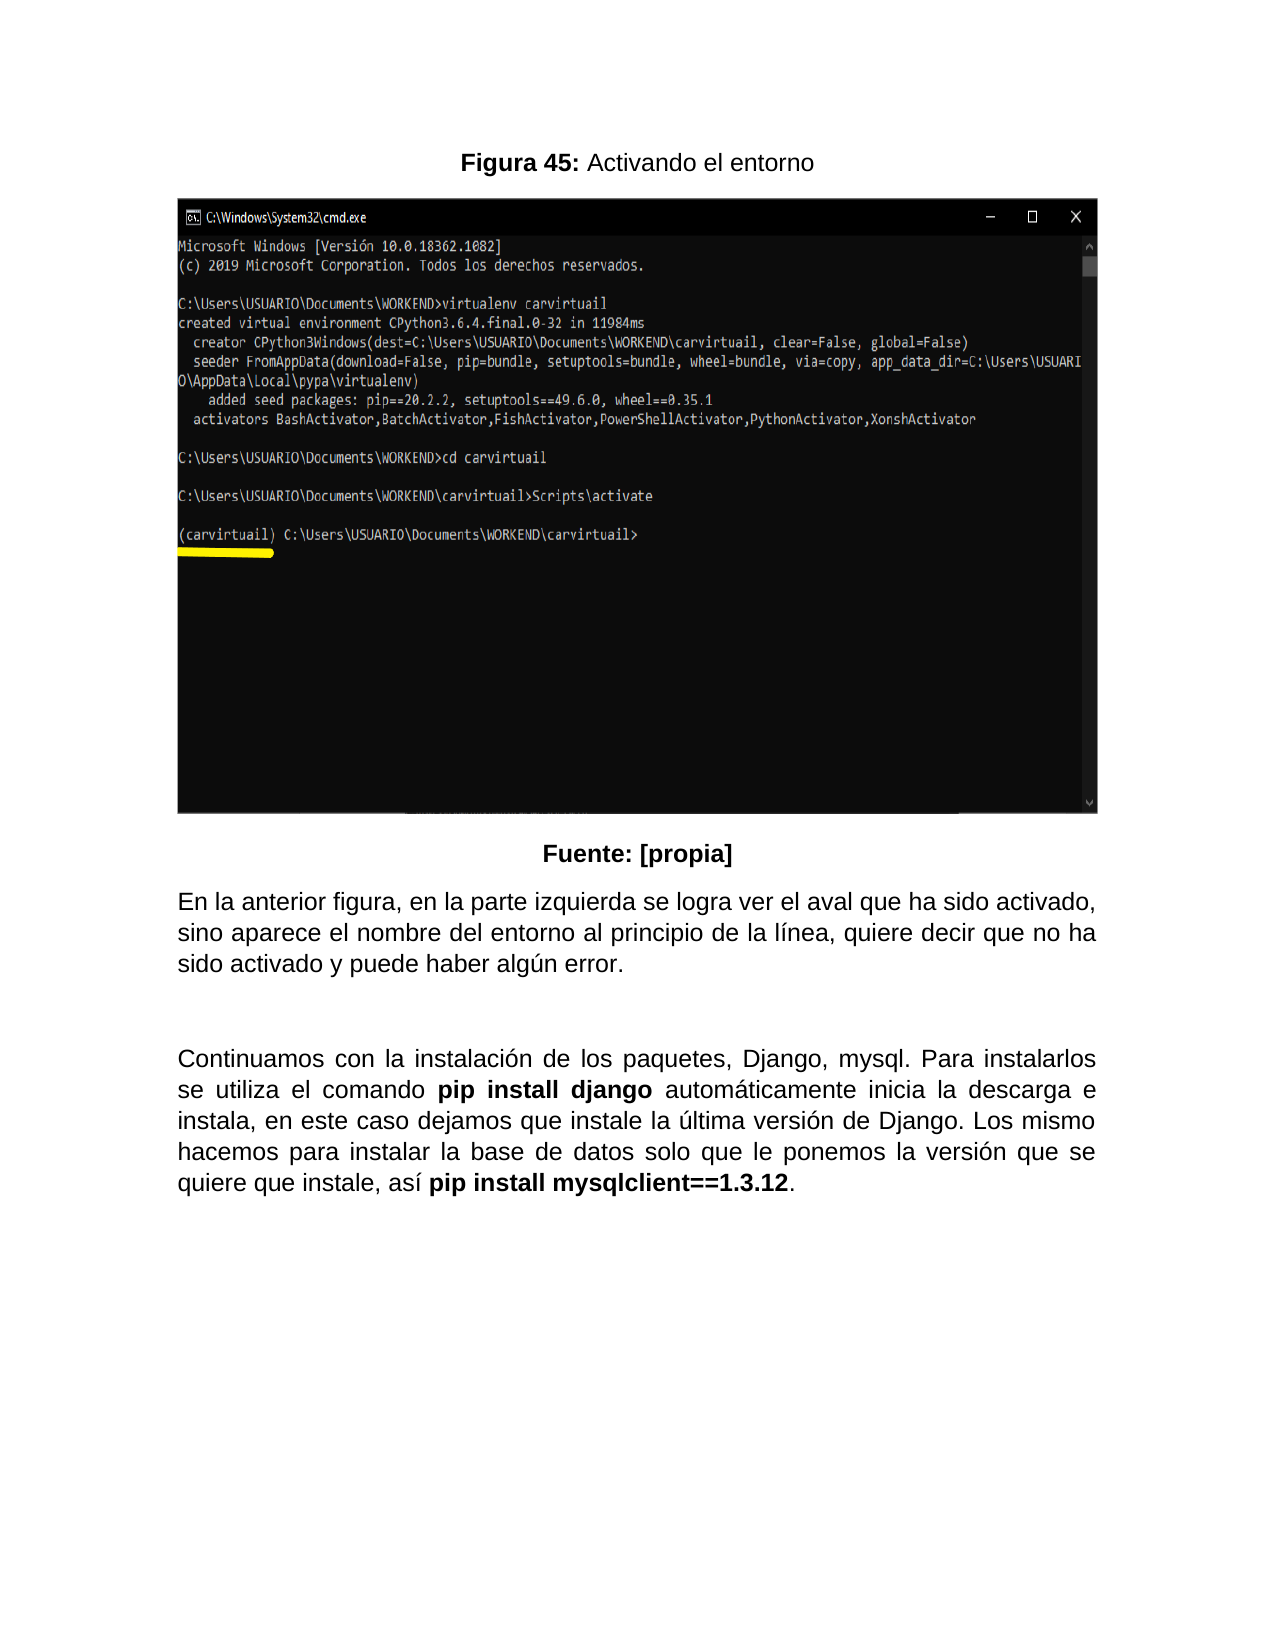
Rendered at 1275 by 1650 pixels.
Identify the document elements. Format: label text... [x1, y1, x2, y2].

text En la anterior figura, en la parte izquierda se logra ver el aval que ha sido activado, sino aparece el nombre del entorno al principio de la línea, quiere decir que no ha sido activado y puede haber algún error. [177, 947, 1098, 978]
text Continuamos con la instalación de los paquetes, Django, mysql. Para instalarlos se utiliza el comando pip install django automáticamente inicia la descarga e instala, en este caso dejamos que instale la última versión de Django. Los mismo hacemos para instalar la base de datos solo que le ponemos la versión que se quiere que instale, así pip install mysqlclient==1.3.12. [177, 1166, 1098, 1197]
text Fuente: [propia] [177, 839, 1098, 868]
picture [177, 197, 1098, 821]
text Figura 46: Activando el entorno [177, 148, 1098, 176]
